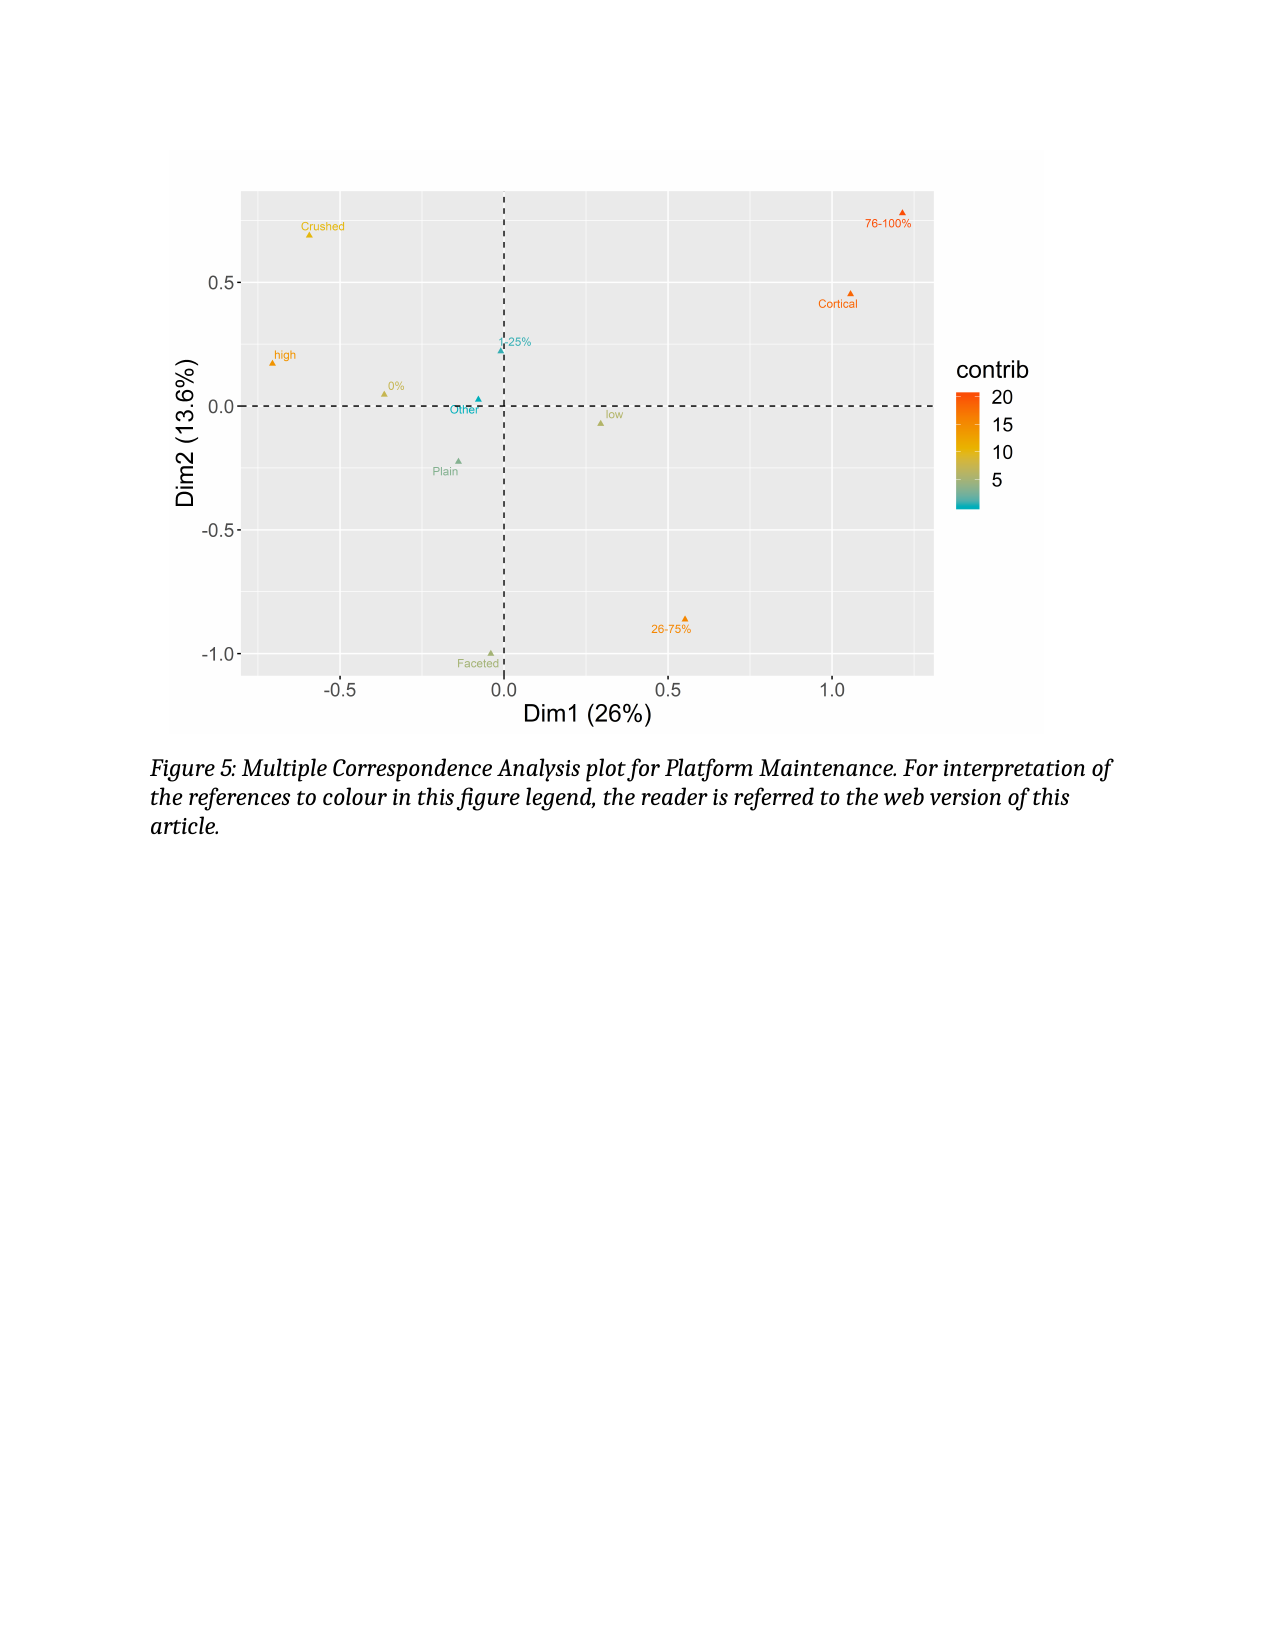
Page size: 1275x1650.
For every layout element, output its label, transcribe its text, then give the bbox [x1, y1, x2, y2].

text Figure 5: Multiple Correspondence Analysis plot for Platform Maintenance. For interpretation of the references to colour in this figure legend, the reader is referred to the web version of this article. [150, 754, 1125, 840]
picture [168, 150, 1044, 734]
